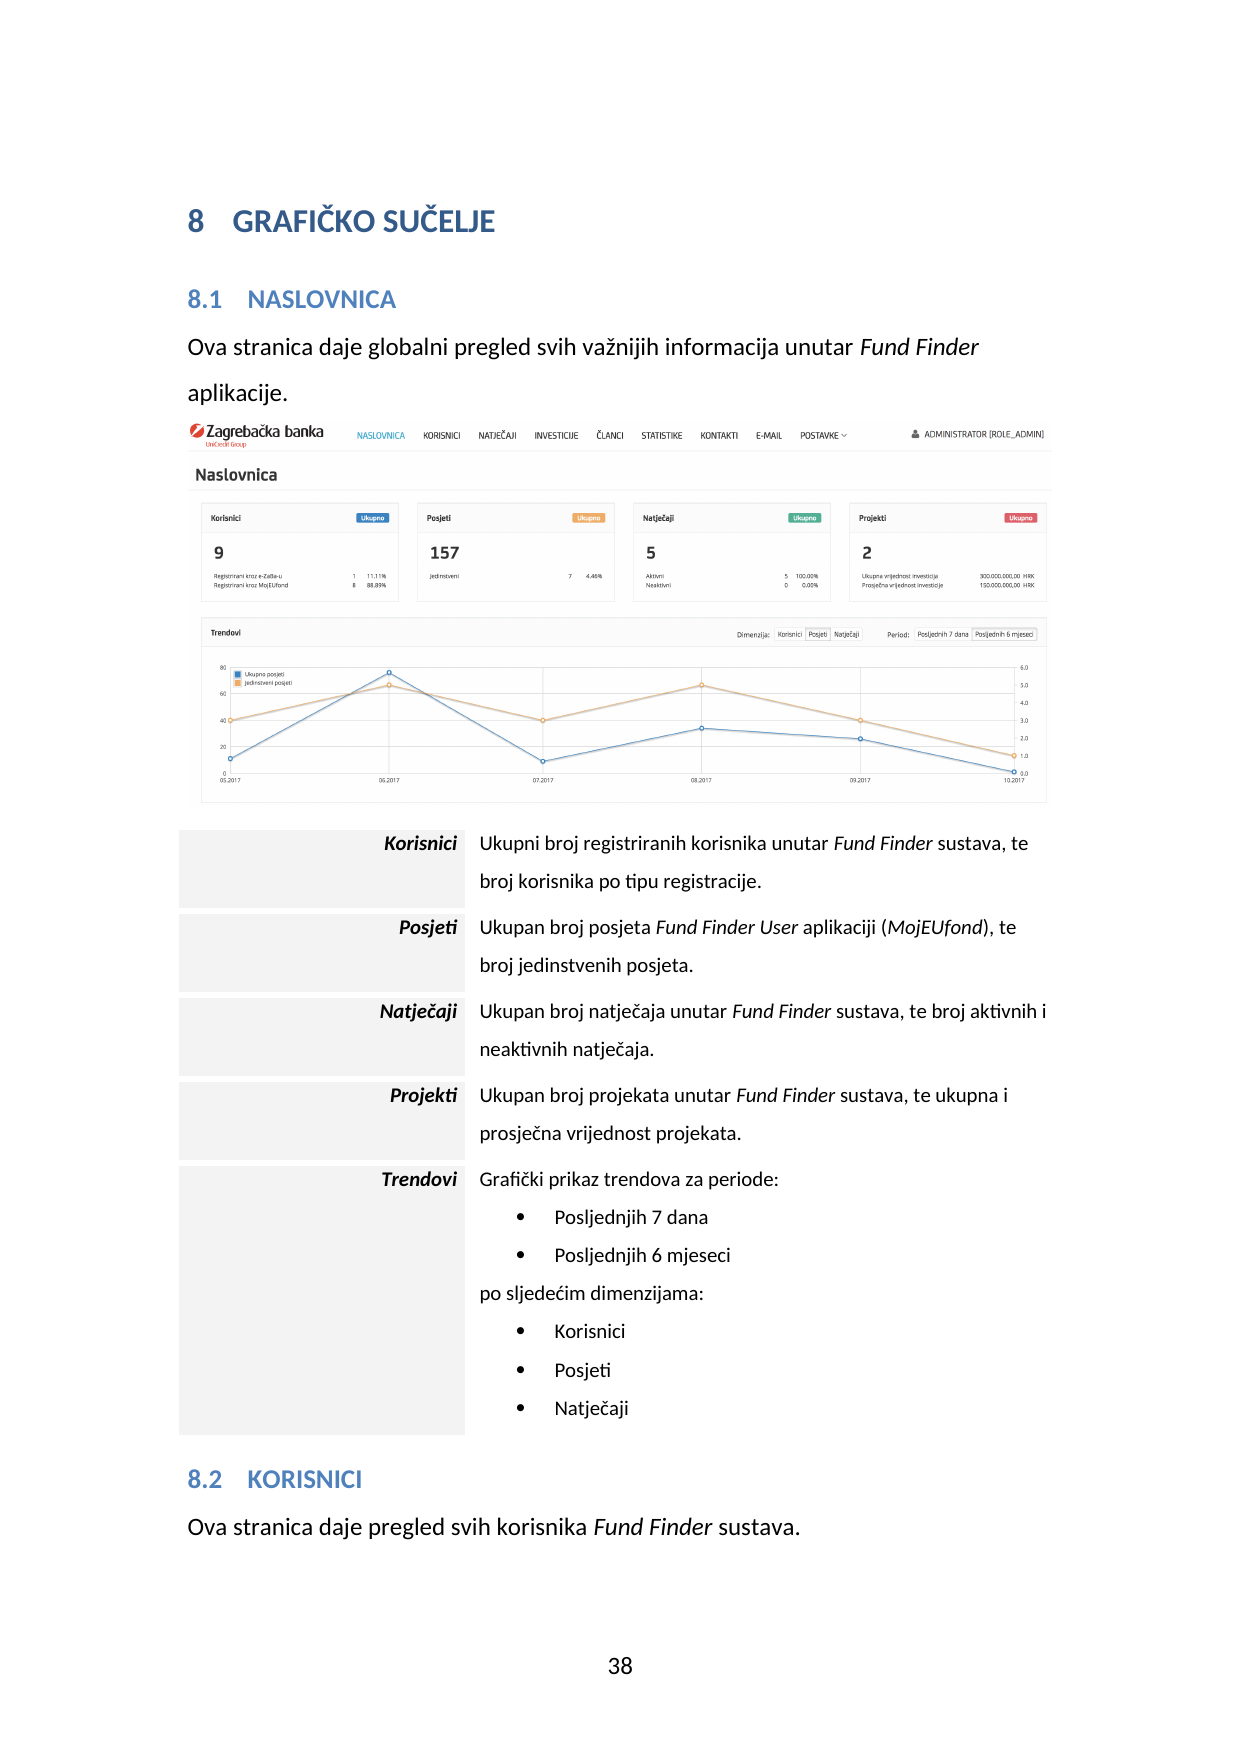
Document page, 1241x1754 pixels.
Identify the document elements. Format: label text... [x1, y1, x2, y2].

table_cell Trendovi [179, 1166, 465, 1435]
table_header Korisnici [179, 830, 465, 908]
table_cell Natječaji [179, 998, 465, 1076]
picture [187, 422, 1053, 809]
text Ova stranica daje pregled svih korisnika Fund Finder sustava. [187, 1511, 1053, 1542]
subtitle KORISNICI [187, 1462, 1053, 1495]
subtitle GRAFIČKO SUČELJE [187, 200, 1053, 241]
table_cell Ukupan broj natječaja unutar Fund Finder sustava, te broj aktivnih i neaktivnih natječaja. [471, 992, 1063, 1076]
table_header Ukupni broj registriranih korisnika unutar Fund Finder sustava, te broj korisnika po tipu registracije. [471, 824, 1063, 908]
table_cell Posjeti [179, 914, 465, 992]
subtitle NASLOVNICA [187, 282, 1053, 315]
text Ova stranica daje globalni pregled svih važnijih informacija unutar Fund Finder aplikacije. [187, 331, 1053, 408]
table_cell Ukupan broj posjeta Fund Finder User aplikaciji (MojEUfond), te broj jedinstvenih posjeta. [471, 908, 1063, 992]
table_cell Grafički prikaz trendova za periode: Posljednjih 7 dana Posljednjih 6 mjeseci po sljedećim dimenzijama: Korisnici Posjeti Natječaji [471, 1160, 1063, 1435]
table_cell Projekti [179, 1082, 465, 1160]
table_cell Ukupan broj projekata unutar Fund Finder sustava, te ukupna i prosječna vrijednost projekata. [471, 1076, 1063, 1160]
